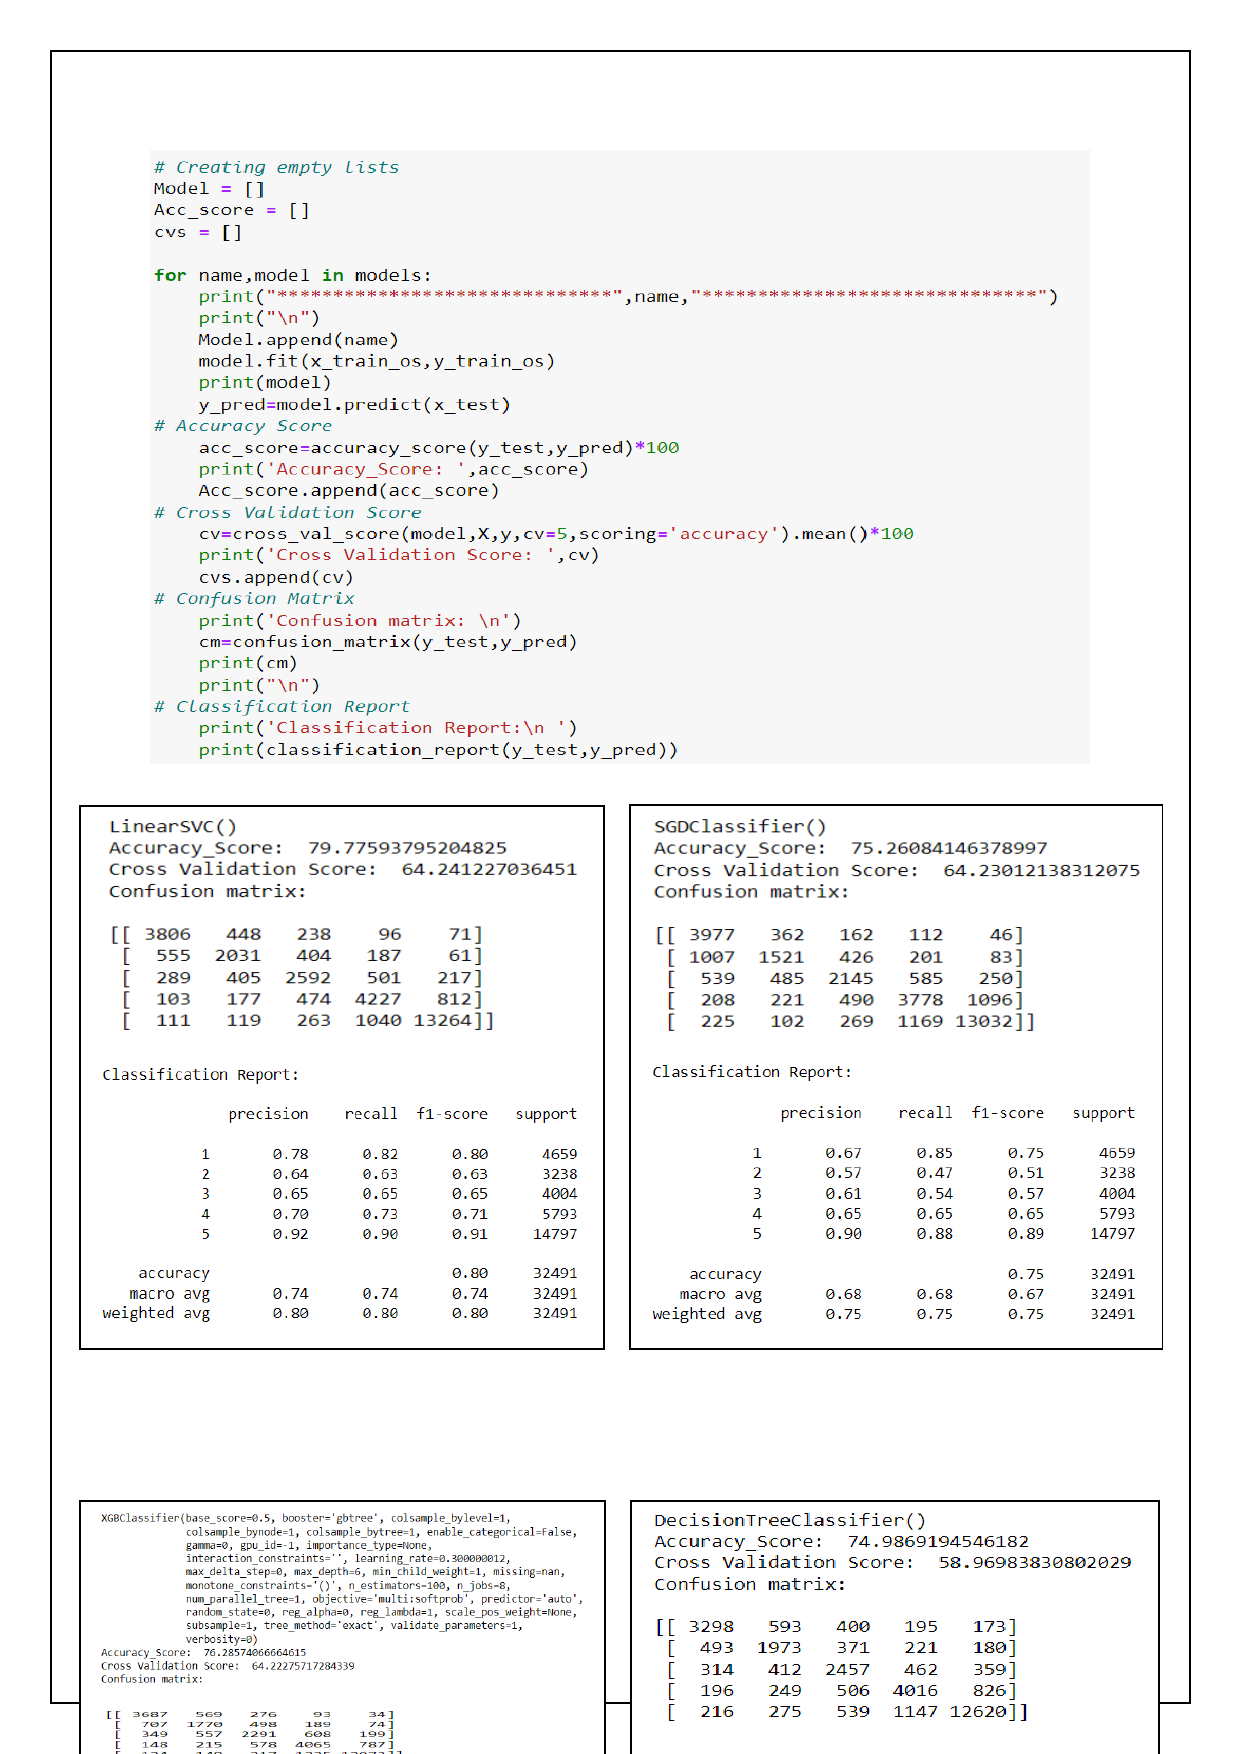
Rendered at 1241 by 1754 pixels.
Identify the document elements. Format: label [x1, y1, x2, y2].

picture [95, 1706, 413, 1754]
picture [645, 812, 1147, 1039]
picture [150, 150, 1091, 764]
picture [95, 1508, 587, 1688]
picture [646, 1508, 1143, 1734]
picture [645, 1057, 1145, 1333]
picture [95, 813, 588, 1039]
picture [95, 1057, 588, 1331]
